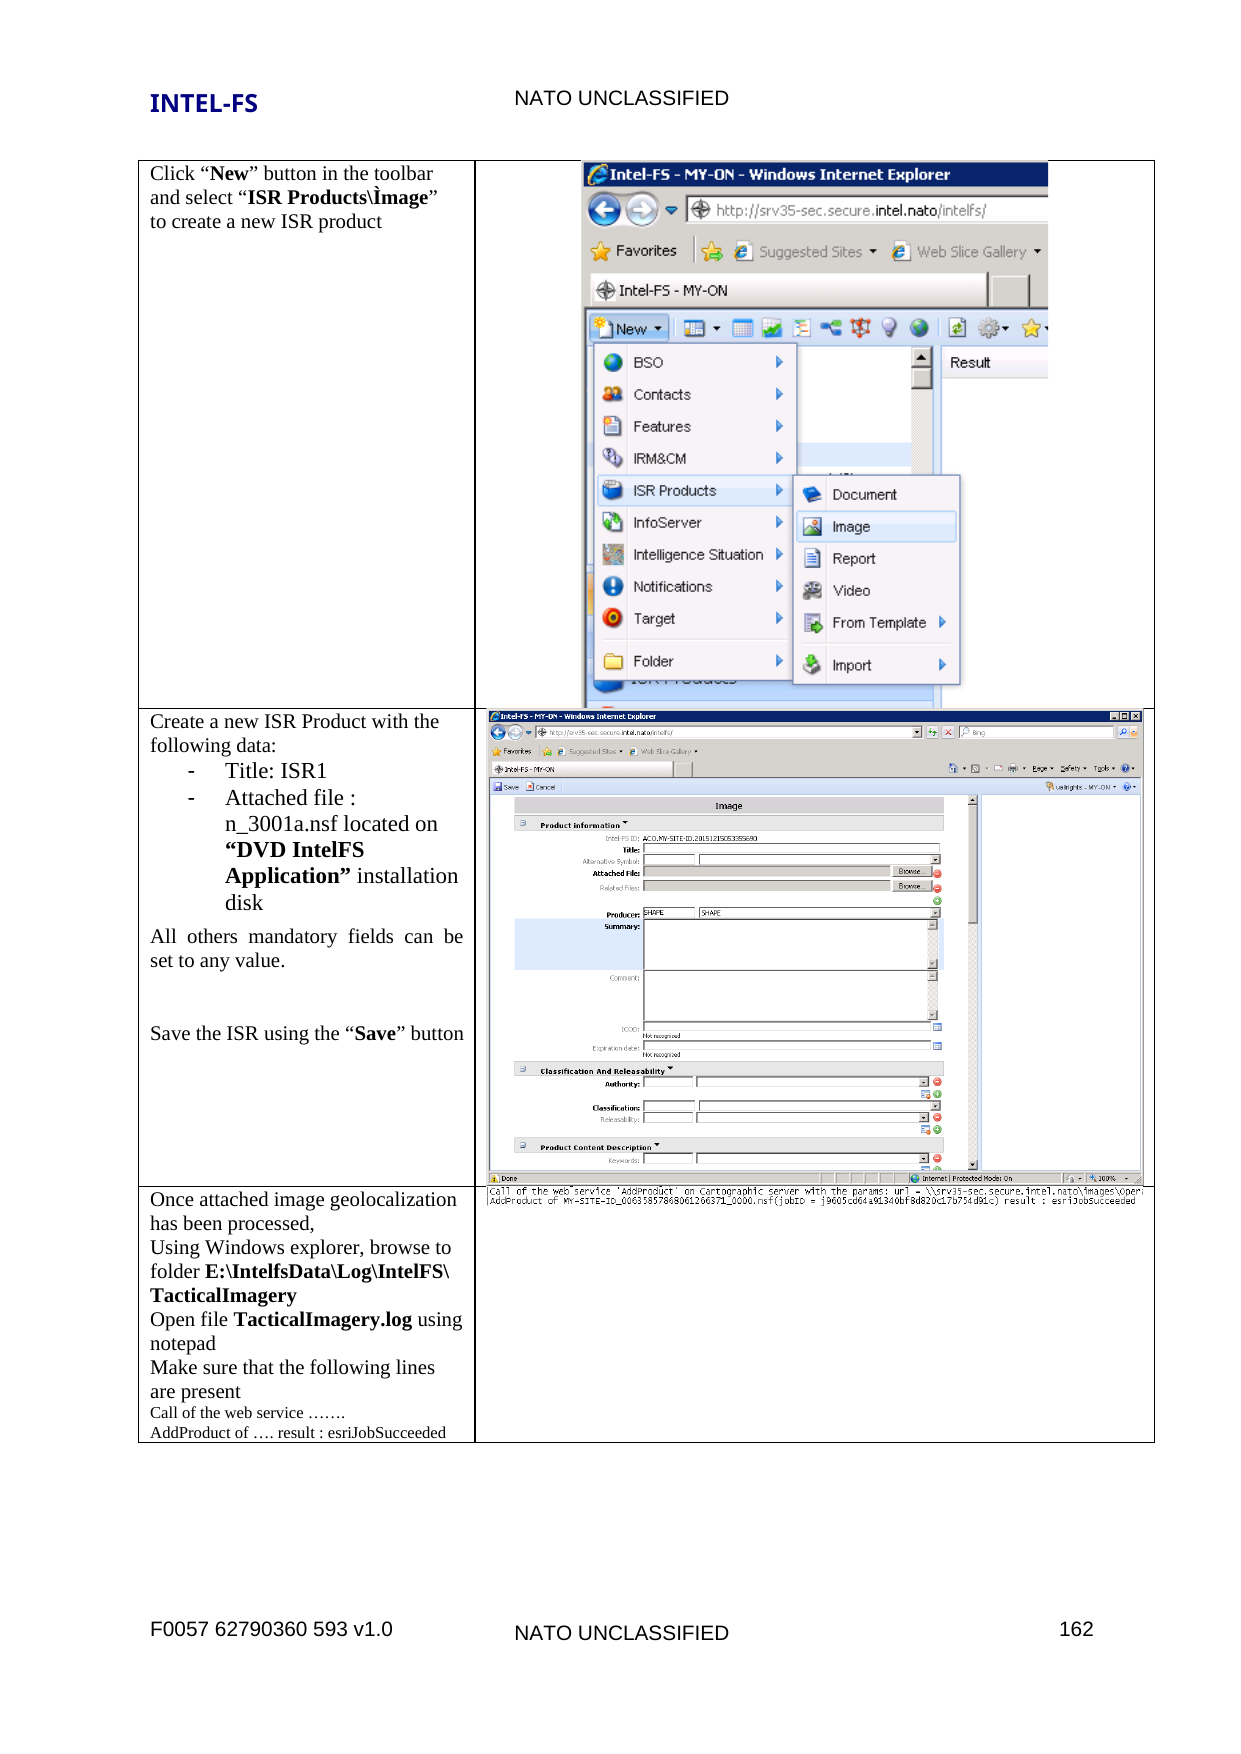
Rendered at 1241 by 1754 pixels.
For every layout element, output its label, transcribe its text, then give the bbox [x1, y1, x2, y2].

picture [486, 160, 1144, 1208]
table_cell Click “New” button in the toolbar and select “ISR Products\Ìmage” to create a new ISR product [139, 161, 474, 708]
table_cell [476, 161, 580, 708]
table_cell [1144, 709, 1154, 1186]
table_cell [476, 1187, 1154, 1442]
table_cell Create a new ISR Product with the following data: Title: ISR1 Attached file : n_3001a.nsf located on “DVD IntelFS Application” installation disk All others mandatory fields can be set to any value. Save the ISR using the “Save” button [139, 709, 474, 1186]
table_cell [1049, 161, 1154, 708]
table_cell [476, 709, 486, 1186]
table_cell Once attached image geolocalization has been processed, Using Windows explorer, browse to folder E:\IntelfsData\Log\IntelFS\TacticalImagery Open file TacticalImagery.log using notepad Make sure that the following lines are present Call of the web service ……. AddProduct of …. result : esriJobSucceeded [139, 1187, 474, 1442]
